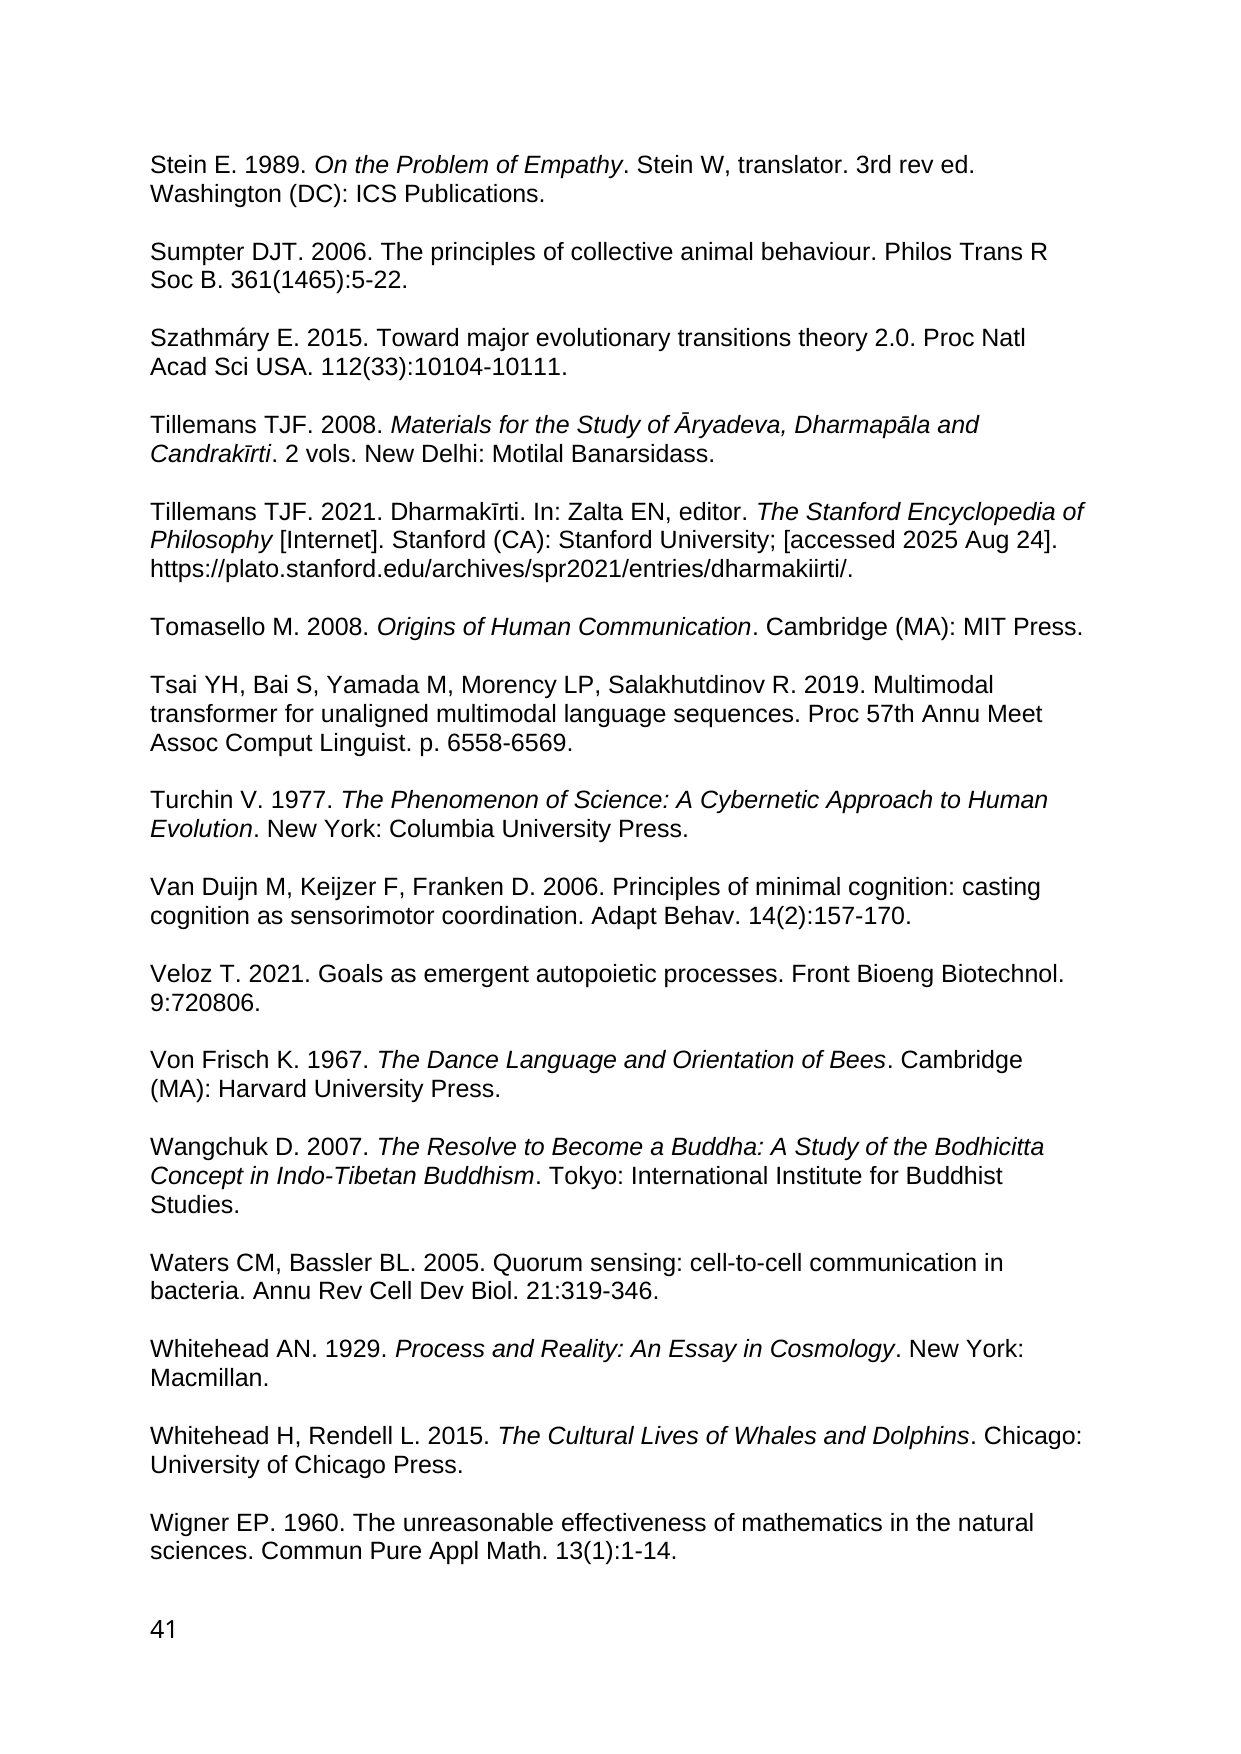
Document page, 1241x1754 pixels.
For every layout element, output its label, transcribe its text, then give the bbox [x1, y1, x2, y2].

text Tillemans TJF. 2008. Materials for the Study of Āryadeva, Dharmapāla and Candrakīrti. 2 vols. New Delhi: Motilal Banarsidass. [150, 410, 1090, 467]
text Sumpter DJT. 2006. The principles of collective animal behaviour. Philos Trans R Soc B. 361(1465):5-22. [150, 237, 1090, 294]
text Wangchuk D. 2007. The Resolve to Become a Buddha: A Study of the Bodhicitta Concept in Indo-Tibetan Buddhism. Tokyo: International Institute for Buddhist Studies. [150, 1132, 1090, 1218]
text Tomasello M. 2008. Origins of Human Communication. Cambridge (MA): MIT Press. [150, 612, 1090, 641]
text Stein E. 1989. On the Problem of Empathy. Stein W, translator. 3rd rev ed. Washington (DC): ICS Publications. [150, 150, 1090, 207]
text Whitehead H, Rendell L. 2015. The Cultural Lives of Whales and Dolphins. Chicago: University of Chicago Press. [150, 1421, 1090, 1478]
text Veloz T. 2021. Goals as emergent autopoietic processes. Front Bioeng Biotechnol. 9:720806. [150, 959, 1090, 1016]
text Von Frisch K. 1967. The Dance Language and Orientation of Bees. Cambridge (MA): Harvard University Press. [150, 1045, 1090, 1103]
text Whitehead AN. 1929. Process and Reality: An Essay in Cosmology. New York: Macmillan. [150, 1334, 1090, 1392]
text Waters CM, Bassler BL. 2005. Quorum sensing: cell-to-cell communication in bacteria. Annu Rev Cell Dev Biol. 21:319-346. [150, 1247, 1090, 1305]
text Turchin V. 1977. The Phenomenon of Science: A Cybernetic Approach to Human Evolution. New York: Columbia University Press. [150, 785, 1090, 843]
text Tillemans TJF. 2021. Dharmakīrti. In: Zalta EN, editor. The Stanford Encyclopedia of Philosophy [Internet]. Stanford (CA): Stanford University; [accessed 2025 Aug 24]. https://plato.stanford.edu/archives/spr2021/entries/dharmakiirti/. [150, 497, 1090, 583]
text Wigner EP. 1960. The unreasonable effectiveness of mathematics in the natural sciences. Commun Pure Appl Math. 13(1):1-14. [150, 1507, 1090, 1565]
text Van Duijn M, Keijzer F, Franken D. 2006. Principles of minimal cognition: casting cognition as sensorimotor coordination. Adapt Behav. 14(2):157-170. [150, 872, 1090, 929]
text Szathmáry E. 2015. Toward major evolutionary transitions theory 2.0. Proc Natl Acad Sci USA. 112(33):10104-10111. [150, 323, 1090, 381]
text Tsai YH, Bai S, Yamada M, Morency LP, Salakhutdinov R. 2019. Multimodal transformer for unaligned multimodal language sequences. Proc 57th Annu Meet Assoc Comput Linguist. p. 6558-6569. [150, 670, 1090, 756]
